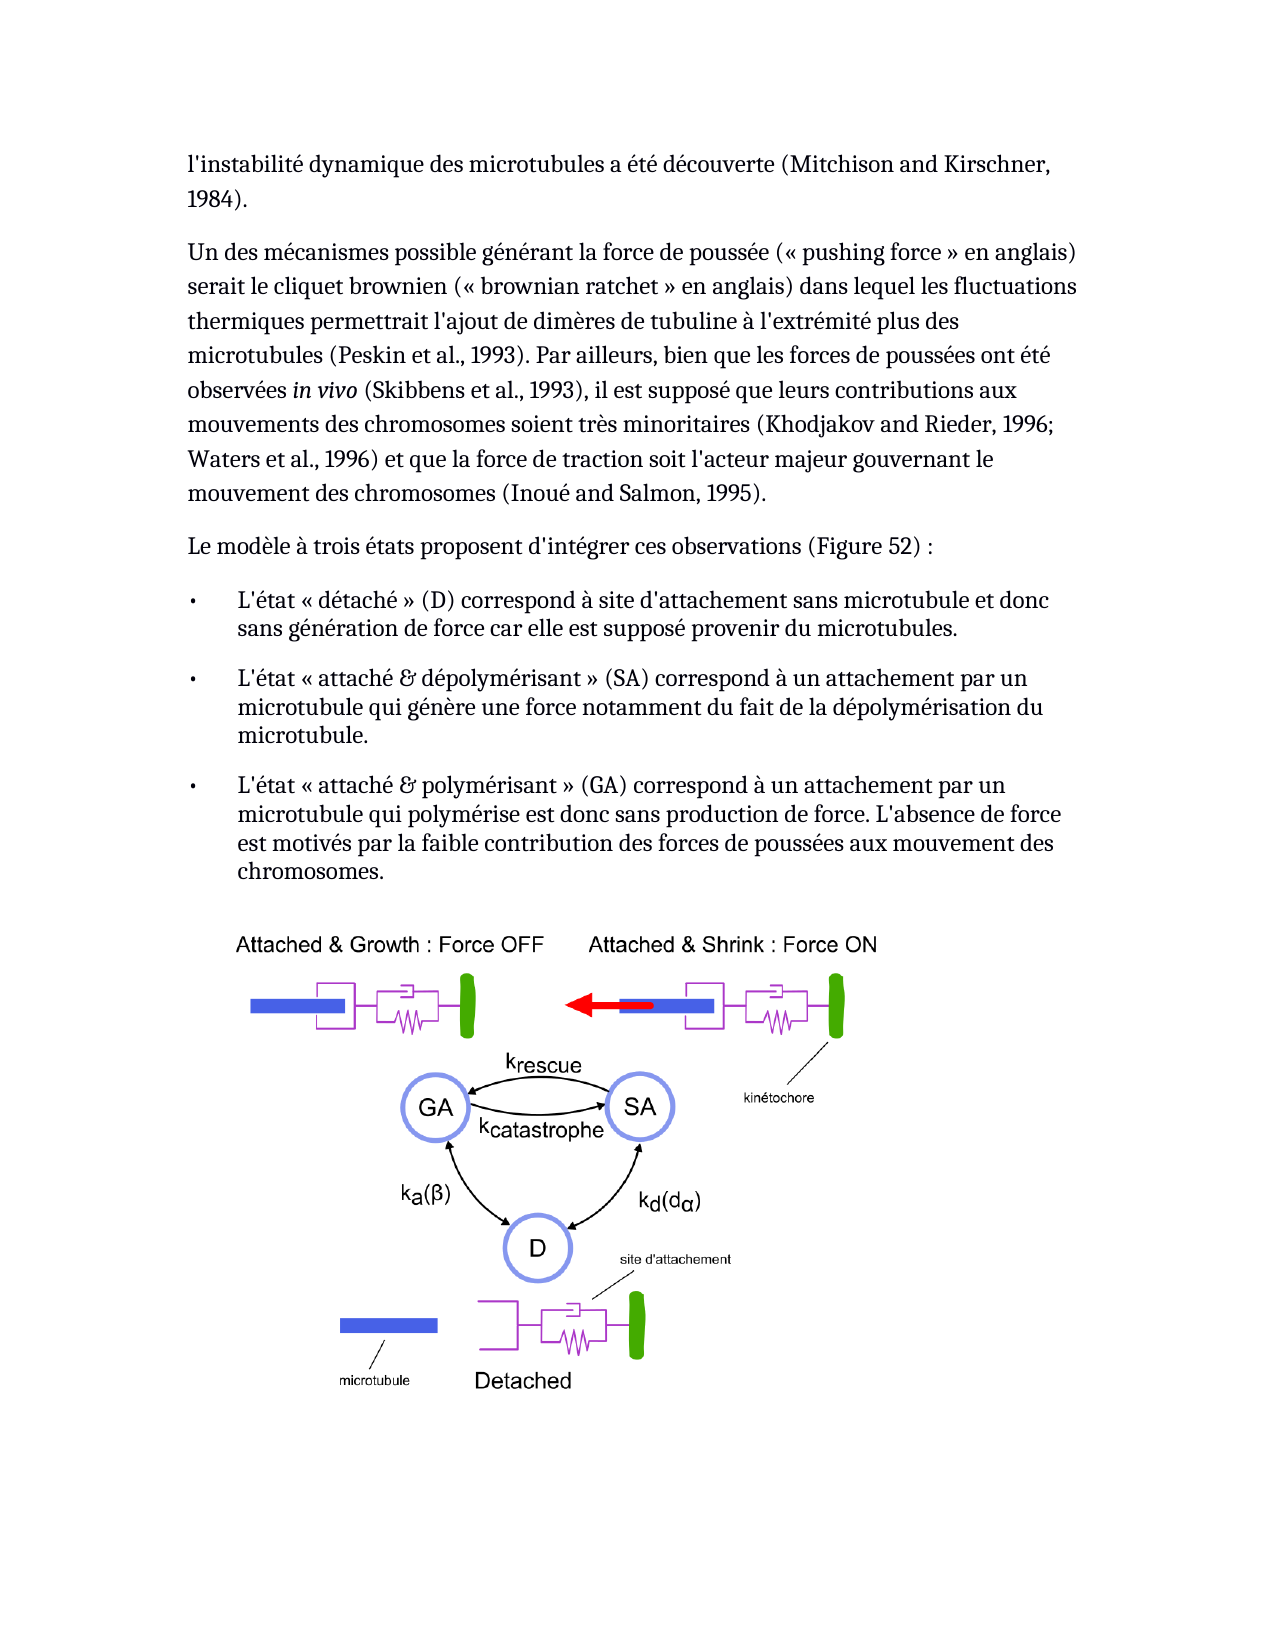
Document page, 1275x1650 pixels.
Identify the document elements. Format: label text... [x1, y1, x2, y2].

picture [206, 906, 905, 1418]
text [187, 150, 1087, 213]
text Le modèle à trois états proposent d'intégrer ces observations (Figure 52) : [187, 532, 1087, 561]
list L'état « attaché & dépolymérisant » (SA) correspond à un attachement par un microtubule qui génère une force notamment du fait de la dépolymérisation du microtubule. [187, 664, 1087, 750]
list L'état « attaché & polymérisant » (GA) correspond à un attachement par un microtubule qui polymérise est donc sans production de force. L'absence de force est motivés par la faible contribution des forces de poussées aux mouvement des chromosomes. [187, 771, 1087, 886]
text Un des mécanismes possible générant la force de poussée (« pushing force » en anglais) serait le cliquet brownien (« brownian ratchet » en anglais) dans lequel les fluctuations thermiques permettrait l'ajout de dimères de tubuline à l'extrémité plus des microtubules (Peskin et al., 1993). Par ailleurs, bien que les forces de poussées ont été observées in vivo (Skibbens et al., 1993), il est supposé que leurs contributions aux mouvements des chromosomes soient très minoritaires (Khodjakov and Rieder, 1996; Waters et al., 1996) et que la force de traction soit l'acteur majeur gouvernant le mouvement des chromosomes (Inoué and Salmon, 1995). [187, 238, 1087, 508]
list L'état « détaché » (D) correspond à site d'attachement sans microtubule et donc sans génération de force car elle est supposé provenir du microtubules. [187, 586, 1087, 643]
